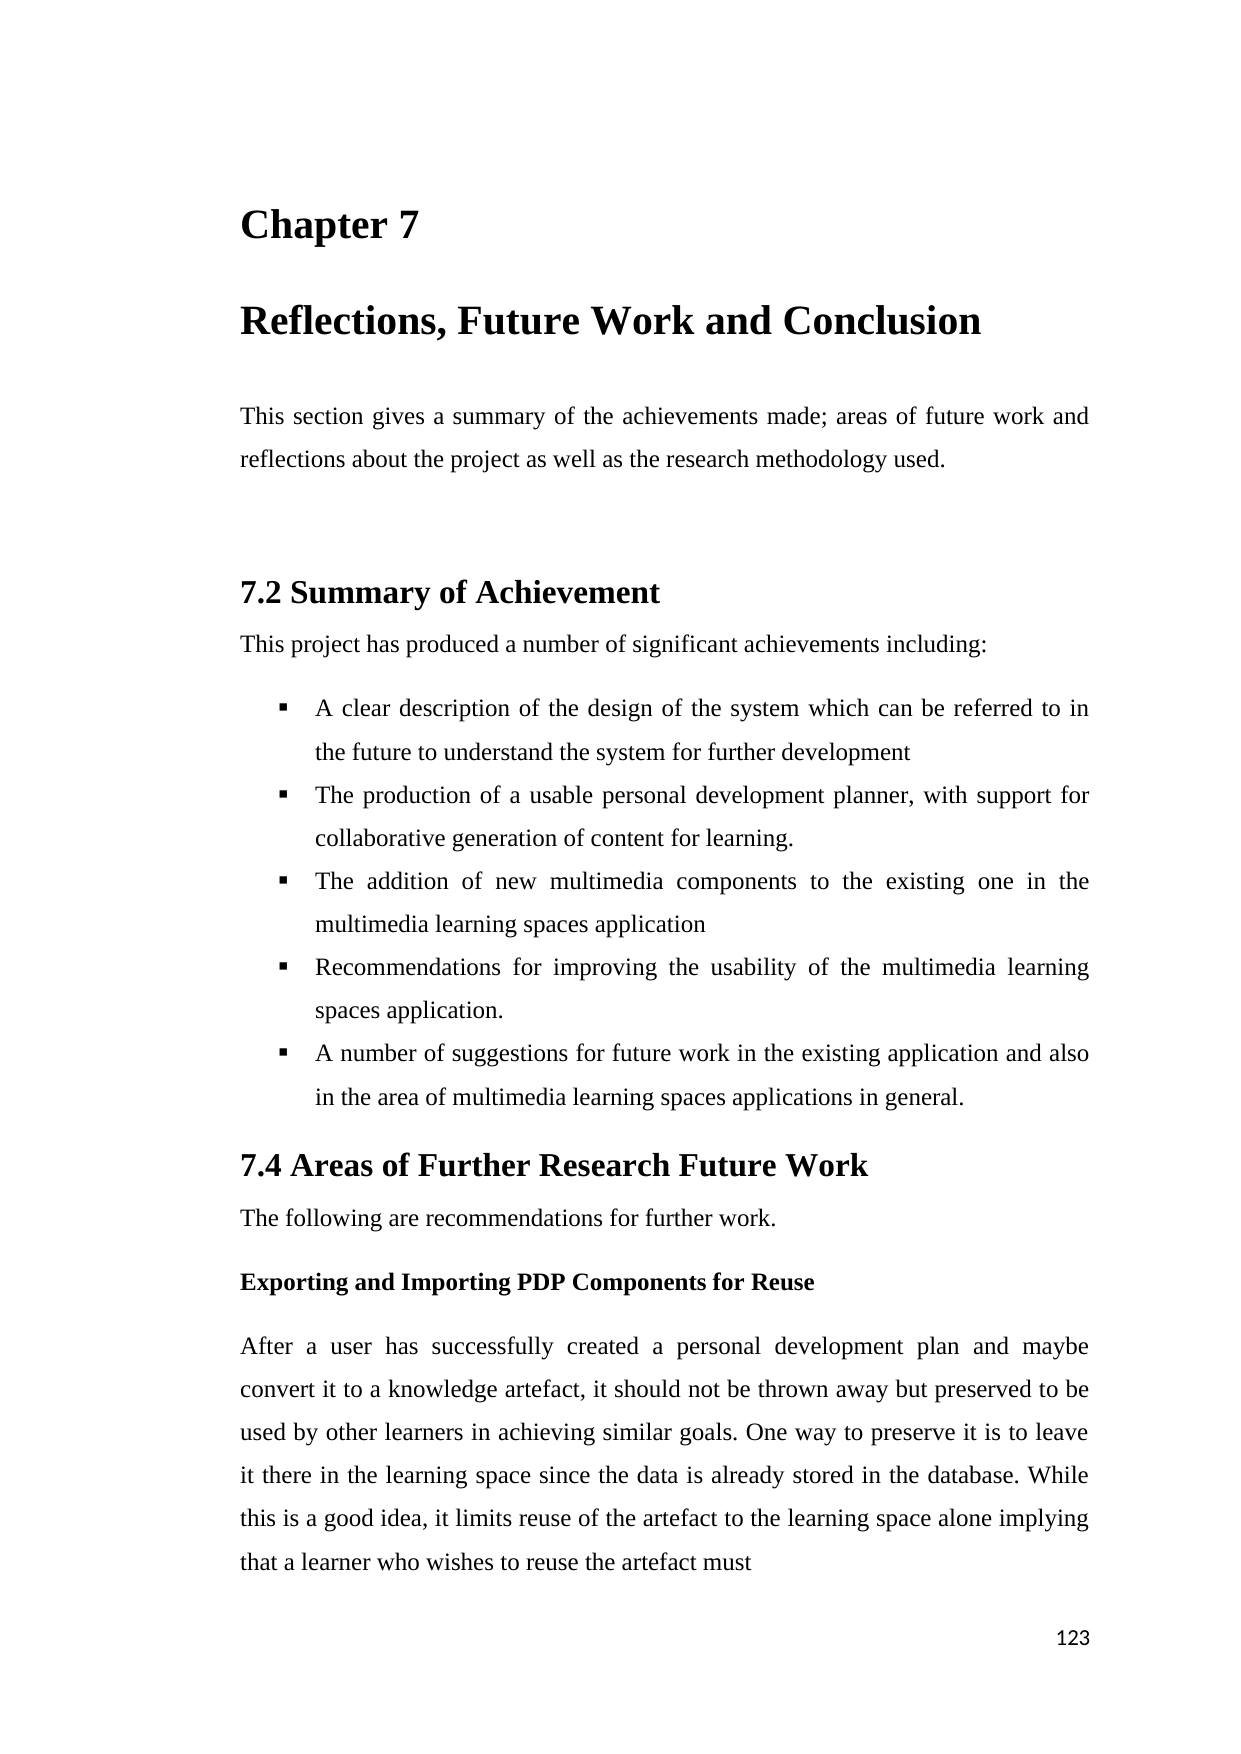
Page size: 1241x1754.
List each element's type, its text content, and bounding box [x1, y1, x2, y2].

list A number of suggestions for future work in the existing application and also in the area of multimedia learning spaces applications in general. [277, 1038, 1090, 1110]
text The following are recommendations for further work. [240, 1203, 1090, 1232]
list The production of a usable personal development planner, with support for collaborative generation of content for learning. [277, 780, 1090, 852]
text After a user has successfully created a personal development plan and maybe convert it to a knowledge artefact, it should not be thrown away but preserved to be used by other learners in achieving similar goals. One way to preserve it is to leave it there in the learning space since the data is already stored in the database. While this is a good idea, it limits reuse of the artefact to the learning space alone implying that a learner who wishes to reuse the artefact must [240, 1331, 1090, 1575]
text Exporting and Importing PDP Components for Reuse [240, 1267, 1090, 1296]
subtitle 7.2 Summary of Achievement [240, 572, 1090, 610]
subtitle 7.4 Areas of Further Research Future Work [240, 1146, 1090, 1184]
list A clear description of the design of the system which can be referred to in the future to understand the system for further development [277, 693, 1090, 765]
list The addition of new multimedia components to the existing one in the multimedia learning spaces application [277, 866, 1090, 938]
text This project has produced a number of significant achievements including: [240, 629, 1090, 658]
list Recommendations for improving the usability of the multimedia learning spaces application. [277, 952, 1090, 1024]
subtitle Reflections, Future Work and Conclusion [240, 200, 1090, 344]
text This section gives a summary of the achievements made; areas of future work and reflections about the project as well as the research methodology used. [240, 401, 1090, 473]
